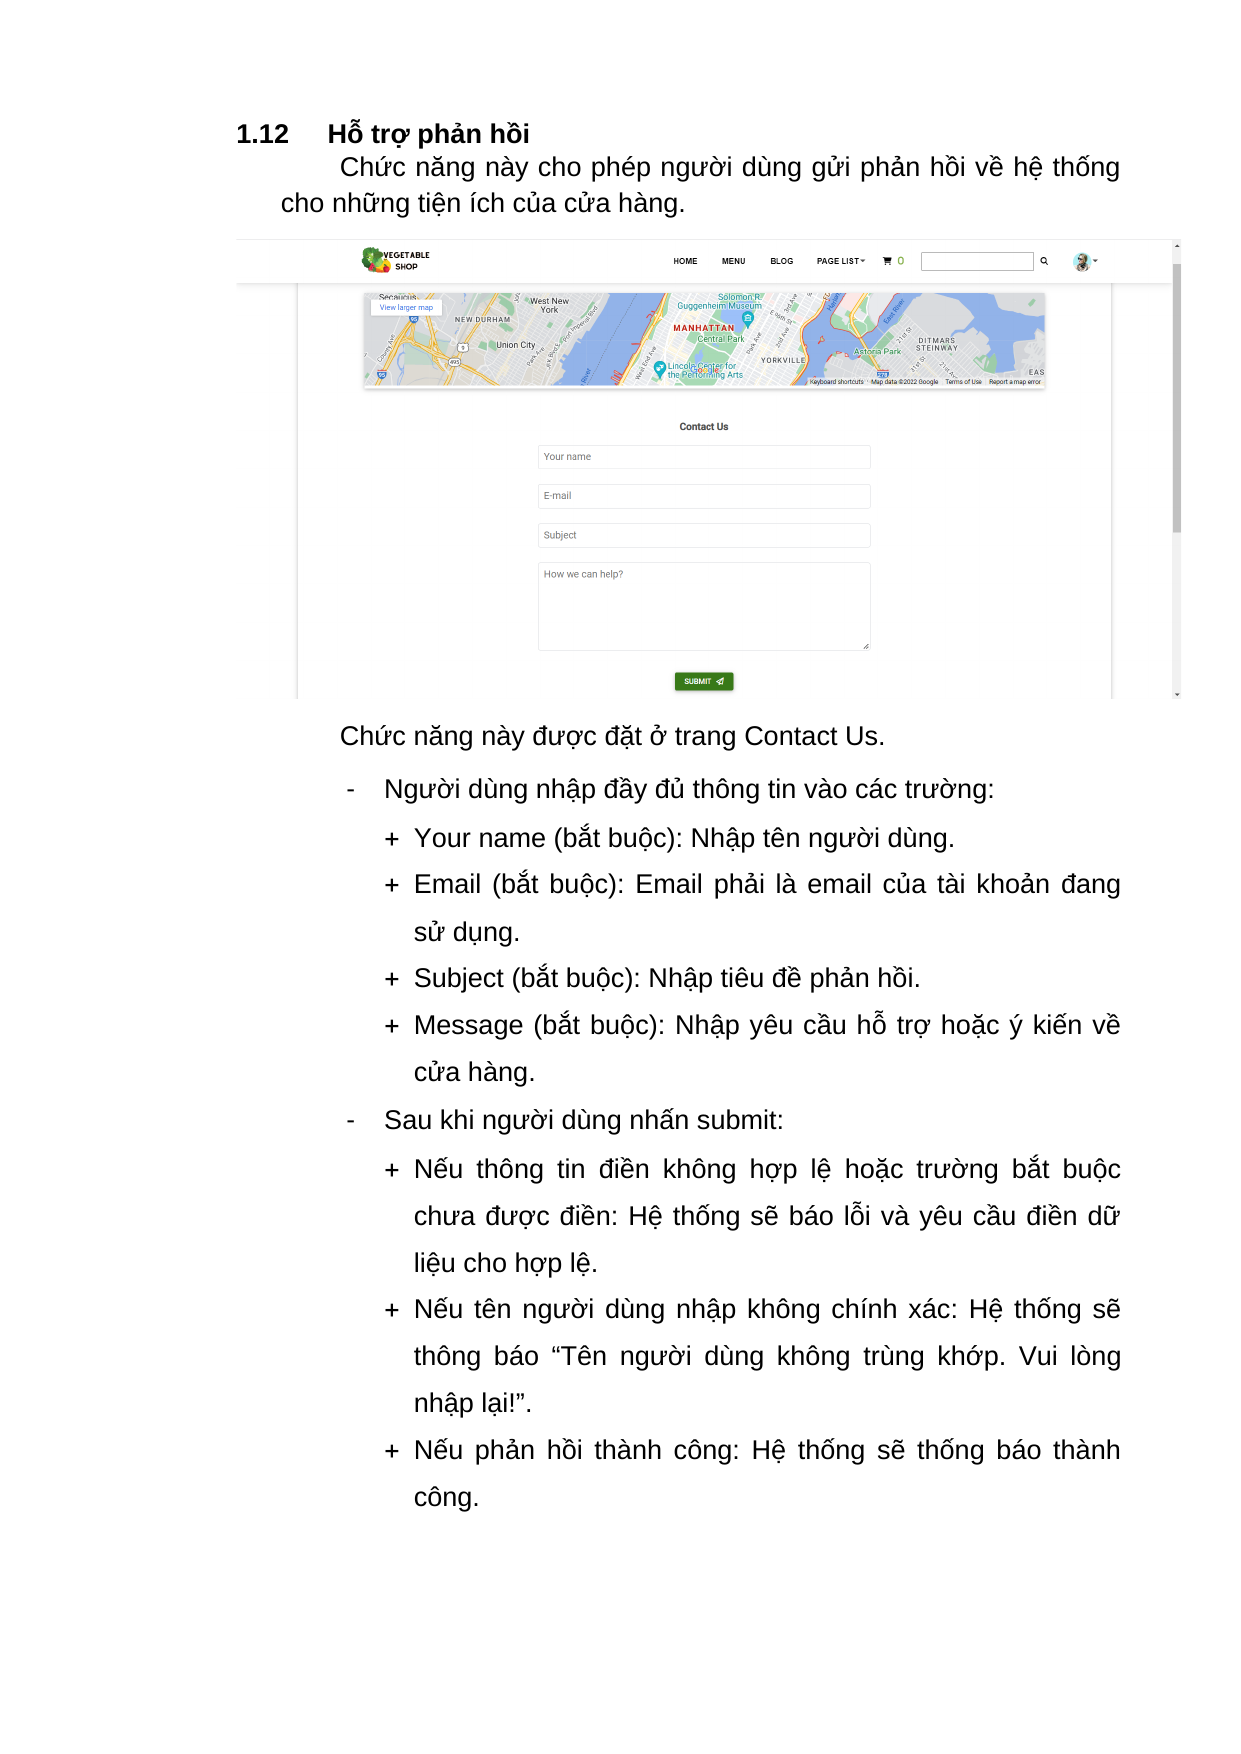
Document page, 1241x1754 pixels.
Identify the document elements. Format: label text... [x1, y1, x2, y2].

list Nếu phản hồi thành công: Hệ thống sẽ thống báo thành công. [384, 1434, 1122, 1512]
list Your name (bắt buộc): Nhập tên người dùng. [384, 822, 1122, 853]
list Nếu thông tin điền không hợp lệ hoặc trường bắt buộc chưa được điền: Hệ thống sẽ báo lỗi và yêu cầu điền dữ liệu cho hợp lệ. [384, 1153, 1122, 1278]
list Message (bắt buộc): Nhập yêu cầu hỗ trợ hoặc ý kiến về cửa hàng. [384, 1009, 1122, 1088]
text Chức năng này cho phép người dùng gửi phản hồi về hệ thống cho những tiện ích của cửa hàng. [281, 151, 1122, 218]
list Người dùng nhập đầy đủ thông tin vào các trường: [346, 772, 1122, 805]
list Nếu tên người dùng nhập không chính xác: Hệ thống sẽ thông báo “Tên người dùng không trùng khớp. Vui lòng nhập lại!”. [384, 1293, 1122, 1418]
list Sau khi người dùng nhấn submit: [346, 1103, 1122, 1136]
text Chức năng này được đặt ở trang Contact Us. [281, 719, 1122, 751]
subtitle Hỗ trợ phản hồi [236, 118, 1122, 149]
picture [236, 239, 1182, 699]
list Subject (bắt buộc): Nhập tiêu đề phản hồi. [384, 962, 1122, 994]
list Email (bắt buộc): Email phải là email của tài khoản đang sử dụng. [384, 868, 1122, 947]
